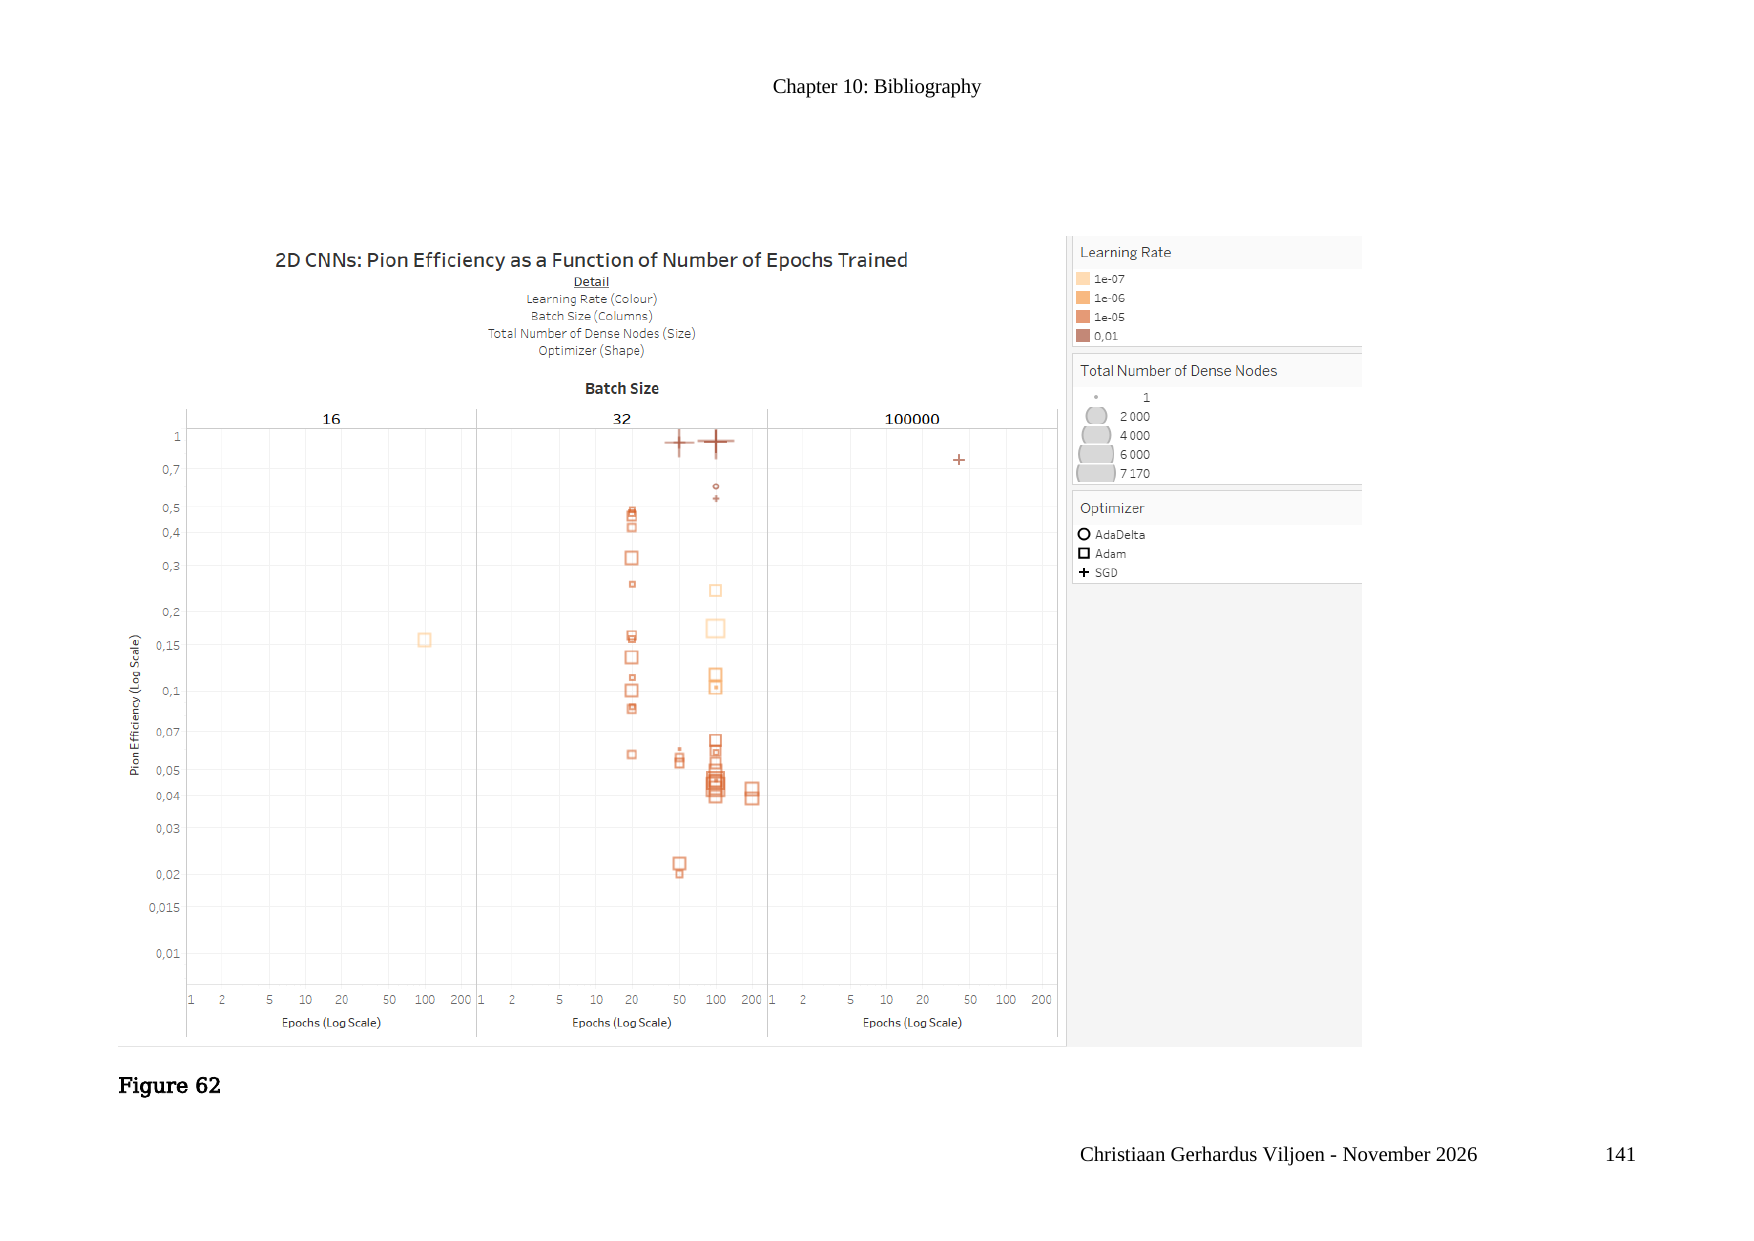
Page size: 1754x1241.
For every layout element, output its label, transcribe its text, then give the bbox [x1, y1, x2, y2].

picture [118, 236, 1362, 1047]
